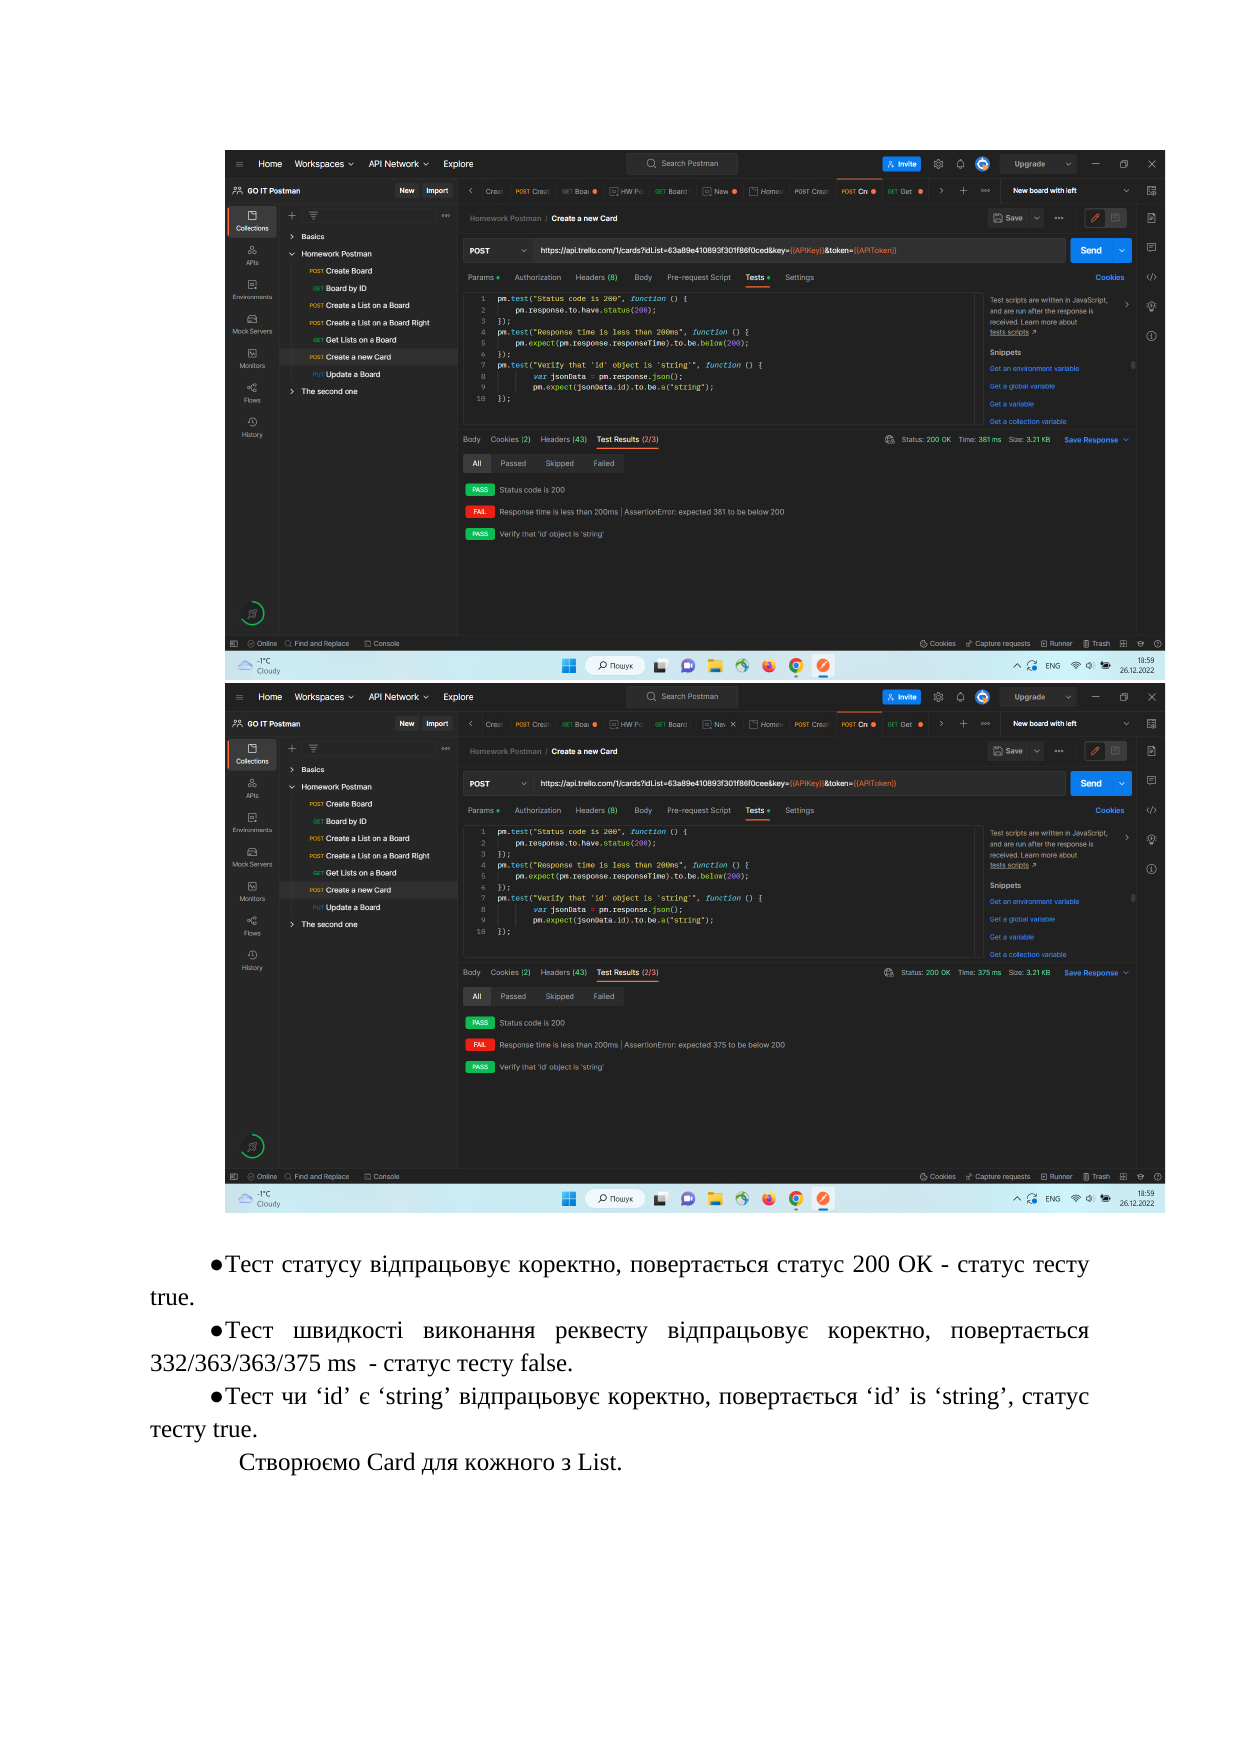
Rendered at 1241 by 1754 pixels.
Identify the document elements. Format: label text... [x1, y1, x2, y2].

list Тест статусу відпрацьовує коректно, повертається статус 200 ОК - статус тесту true. [150, 1249, 1090, 1311]
text Створюємо Card для кожного з List. [150, 1447, 1090, 1476]
picture [225, 683, 1166, 1213]
list Тест швидкості виконання реквесту відпрацьовує коректно, повертається 332/363/363/375 ms - статус тесту false. [150, 1315, 1090, 1377]
picture [225, 150, 1166, 680]
list Тест чи ‘id’ є ‘string’ відпрацьовує коректно, повертається ‘id’ is ‘string’, статус тесту true. [150, 1381, 1090, 1443]
